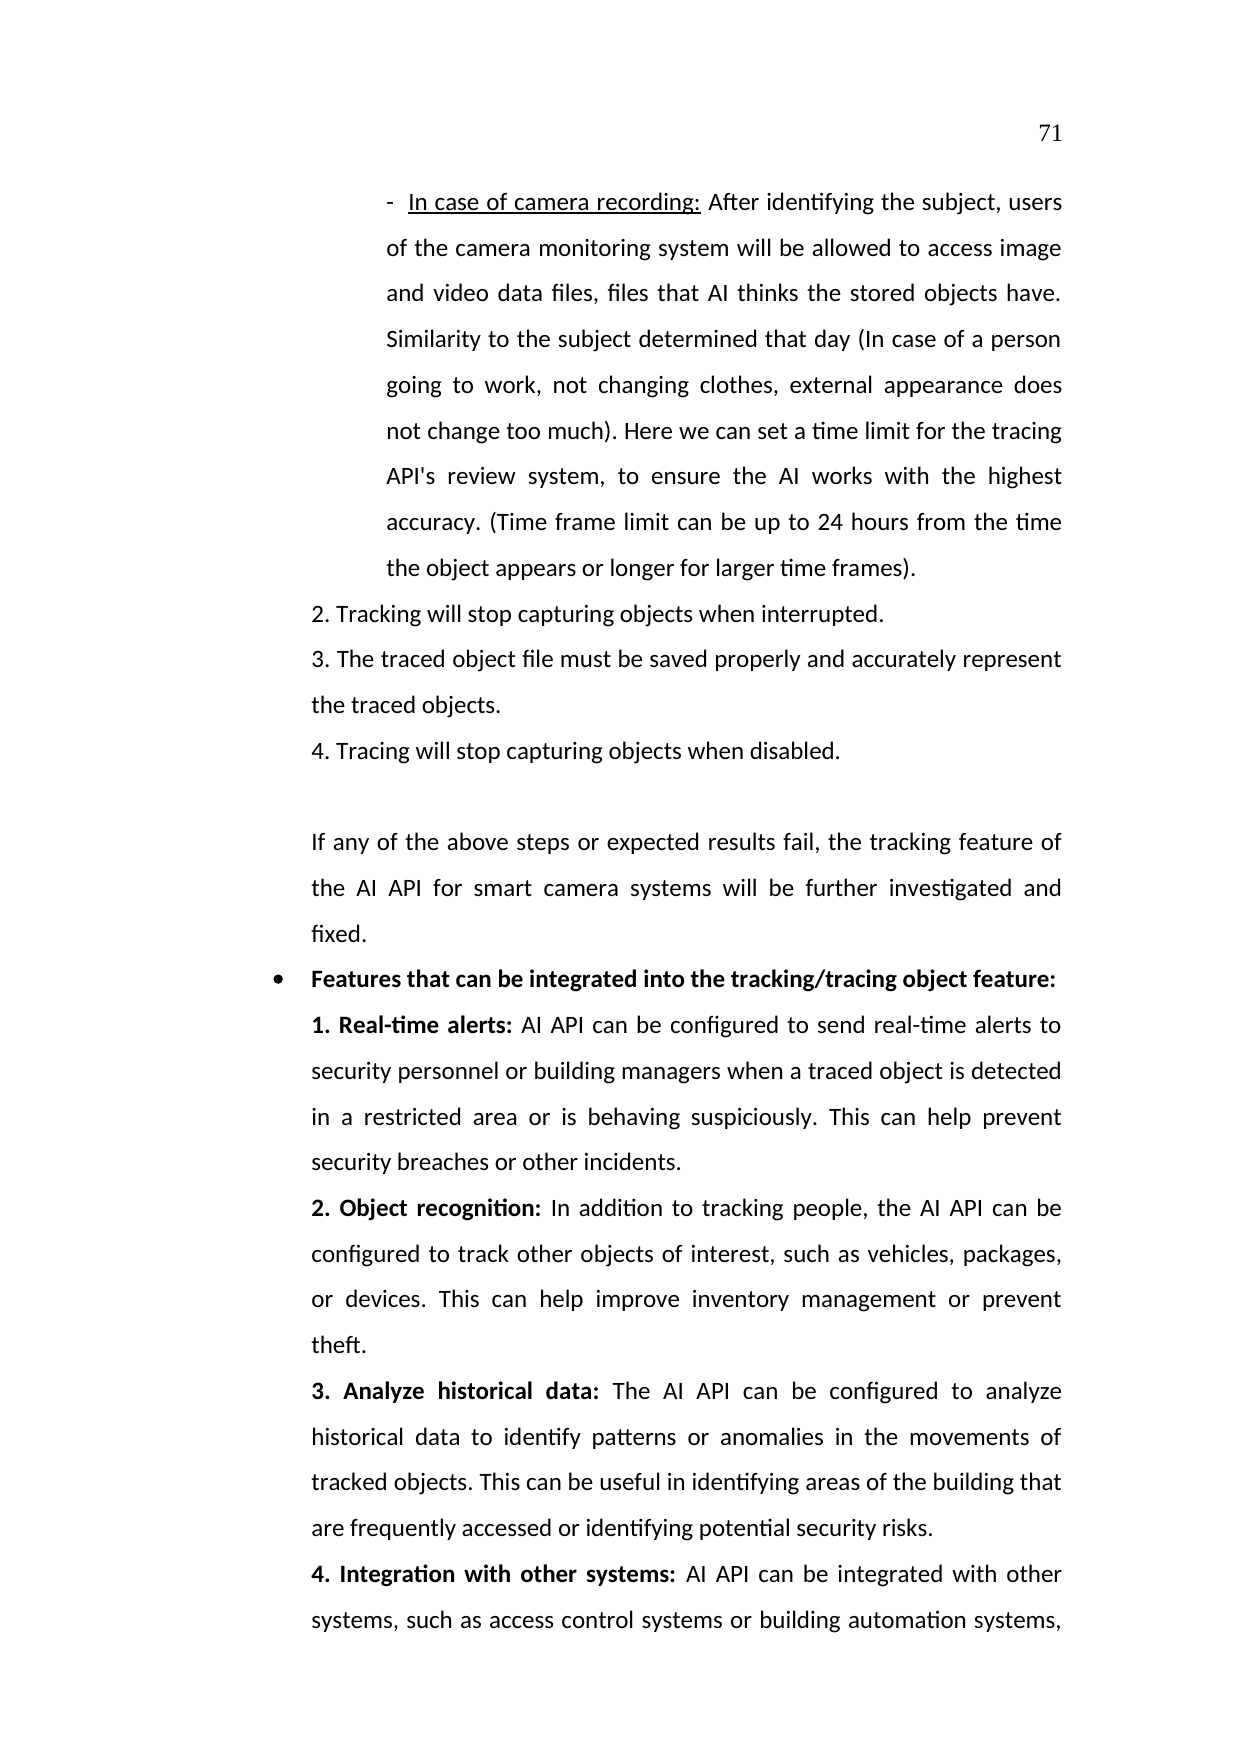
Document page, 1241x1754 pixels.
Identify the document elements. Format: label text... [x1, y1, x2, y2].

list 2. Object recognition: In addition to tracking people, the AI API can be configured to track other objects of interest, such as vehicles, packages, or devices. This can help improve inventory management or prevent theft. [311, 1192, 1063, 1360]
list 3. The traced object file must be saved properly and accurately represent the traced objects. [311, 643, 1063, 720]
list 2. Tracking will stop capturing objects when interrupted. [311, 598, 1063, 628]
list - In case of camera recording: After identifying the subject, users of the camera monitoring system will be allowed to access image and video data files, files that AI thinks the stored objects have. Similarity to the subject determined that day (In case of a person going to work, not changing clothes, external appearance does not change too much). Here we can set a time limit for the tracing API's review system, to ensure the AI works with the highest accuracy. (Time frame limit can be up to 24 hours from the time the object appears or longer for larger time frames). [386, 186, 1063, 582]
list 1. Real-time alerts: AI API can be configured to send real-time alerts to security personnel or building managers when a traced object is detected in a restricted area or is behaving suspiciously. This can help prevent security breaches or other incidents. [311, 1009, 1063, 1177]
list Features that can be integrated into the tracking/tracing object feature: [274, 963, 1063, 994]
list If any of the above steps or expected results fail, the tracking feature of the AI API for smart camera systems will be further investigated and fixed. [311, 826, 1063, 948]
list 4. Tracing will stop capturing objects when disabled. [311, 735, 1063, 765]
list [311, 1558, 1063, 1634]
list 3. Analyze historical data: The AI API can be configured to analyze historical data to identify patterns or anomalies in the movements of tracked objects. This can be useful in identifying areas of the building that are frequently accessed or identifying potential security risks. [311, 1375, 1063, 1543]
